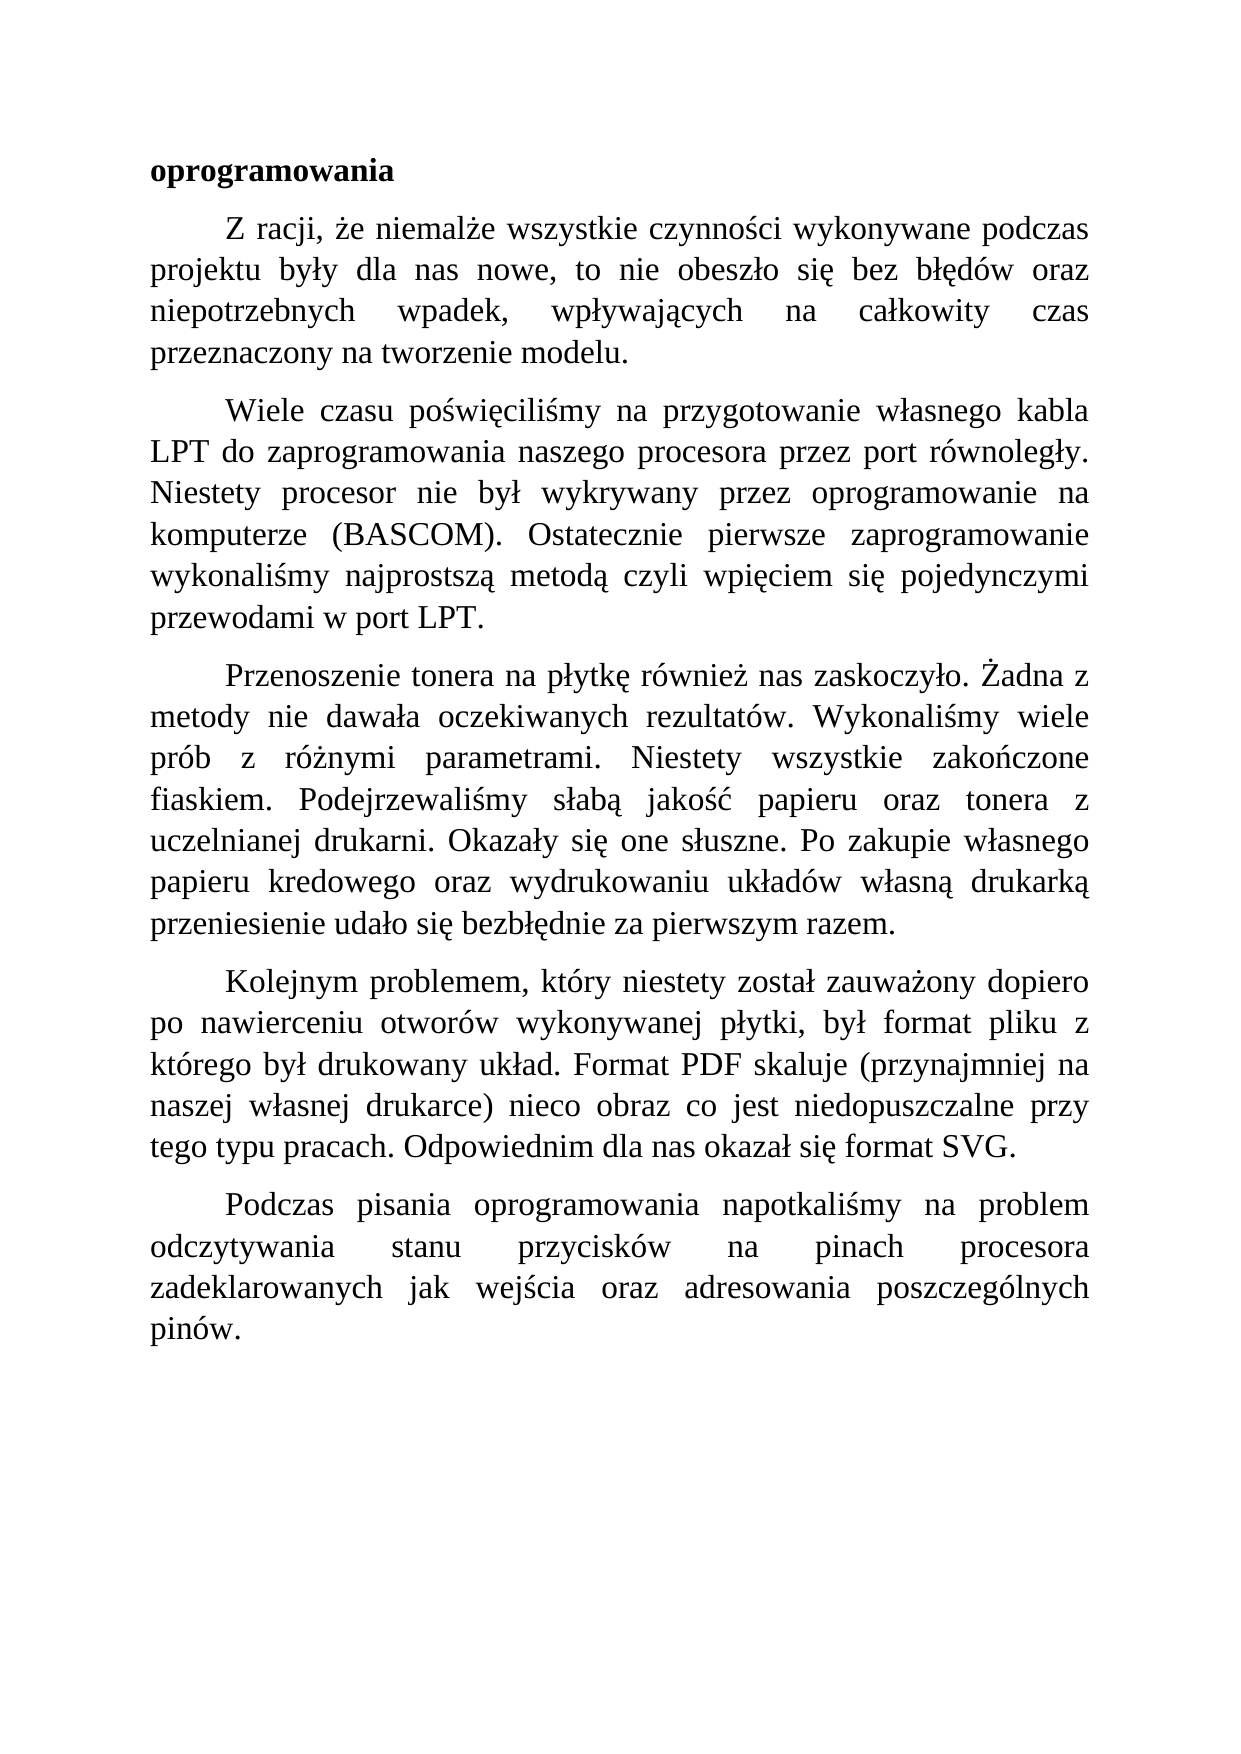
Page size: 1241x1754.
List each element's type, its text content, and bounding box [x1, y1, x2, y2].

text Przenoszenie tonera na płytkę również nas zaskoczyło. Żadna z metody nie dawała oczekiwanych rezultatów. Wykonaliśmy wiele prób z różnymi parametrami. Niestety wszystkie zakończone fiaskiem. Podejrzewaliśmy słabą jakość papieru oraz tonera z uczelnianej drukarni. Okazały się one słuszne. Po zakupie własnego papieru kredowego oraz wydrukowaniu układów własną drukarką przeniesienie udało się bezbłędnie za pierwszym razem. [150, 655, 1090, 941]
text Podczas pisania oprogramowania napotkaliśmy na problem odczytywania stanu przycisków na pinach procesora zadeklarowanych jak wejścia oraz adresowania poszczególnych pinów. [150, 1184, 1090, 1347]
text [150, 150, 1090, 188]
text Wiele czasu poświęciliśmy na przygotowanie własnego kabla LPT do zaprogramowania naszego procesora przez port równoległy. Niestety procesor nie był wykrywany przez oprogramowanie na komputerze (BASCOM). Ostatecznie pierwsze zaprogramowanie wykonaliśmy najprostszą metodą czyli wpięciem się pojedynczymi przewodami w port LPT. [150, 390, 1090, 635]
text Z racji, że niemalże wszystkie czynności wykonywane podczas projektu były dla nas nowe, to nie obeszło się bez błędów oraz niepotrzebnych wpadek, wpływających na całkowity czas przeznaczony na tworzenie modelu. [150, 208, 1090, 370]
text Kolejnym problemem, który niestety został zauważony dopiero po nawierceniu otworów wykonywanej płytki, był format pliku z którego był drukowany układ. Format PDF skaluje (przynajmniej na naszej własnej drukarce) nieco obraz co jest niedopuszczalne przy tego typu pracach. Odpowiednim dla nas okazał się format SVG. [150, 961, 1090, 1165]
